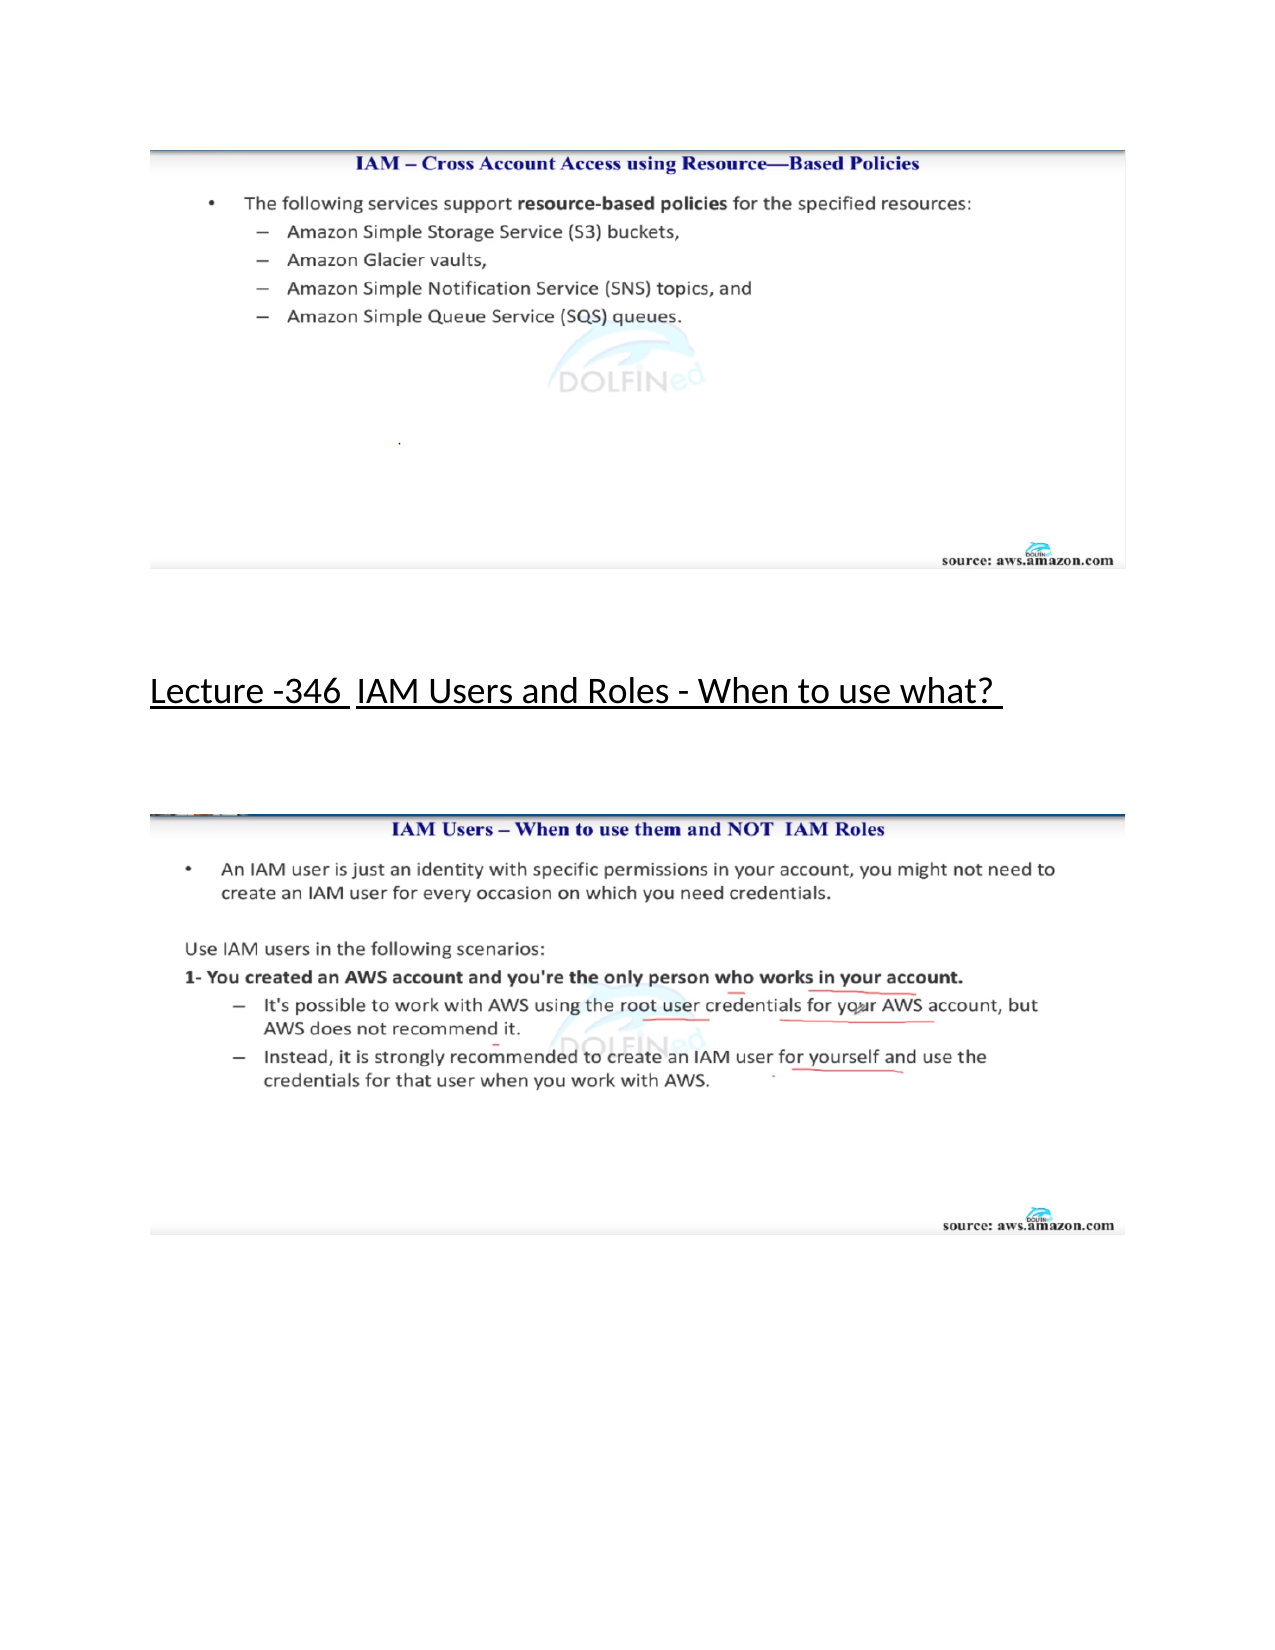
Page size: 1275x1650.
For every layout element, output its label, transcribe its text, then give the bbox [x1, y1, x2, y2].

picture [150, 150, 1125, 569]
picture [150, 814, 1125, 1235]
text Lecture -346 IAM Users and Roles - When to use what? [150, 667, 1125, 713]
